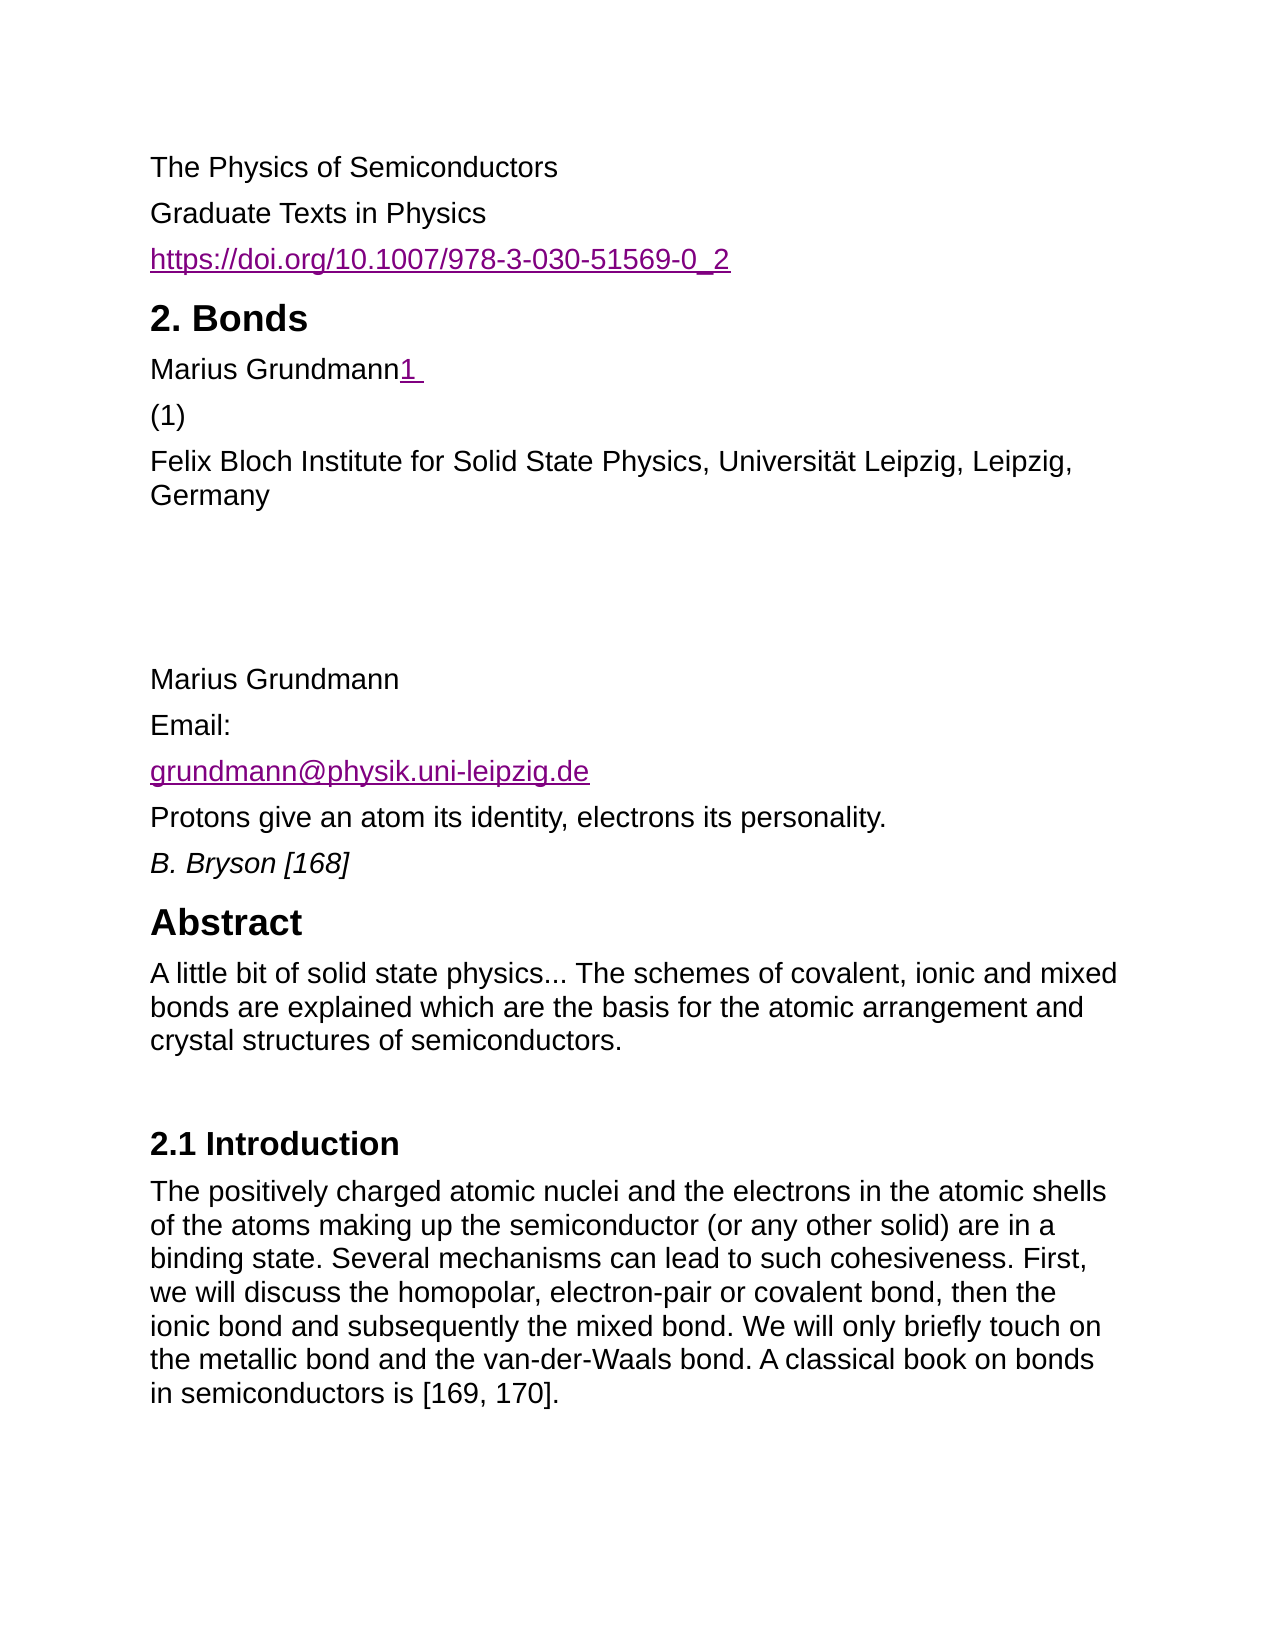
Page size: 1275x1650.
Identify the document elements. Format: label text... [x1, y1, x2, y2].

subtitle Abstract [150, 900, 1125, 943]
text Marius Grundmann [150, 662, 1125, 695]
text (1) [150, 398, 1125, 432]
text Email: [150, 708, 1125, 741]
text grundmann@physik.uni-leipzig.de [150, 754, 1125, 787]
text The positively charged atomic nuclei and the electrons in the atomic shells of the atoms making up the semiconductor (or any other solid) are in a binding state. Several mechanisms can lead to such cohesiveness. First, we will discuss the homopolar, electron-pair or covalent bond, then the ionic bond and subsequently the mixed bond. We will only briefly touch on the metallic bond and the van-der-Waals bond. A classical book on bonds in semiconductors is [169, 170]. [150, 1174, 1125, 1409]
text B. Bryson [168] [150, 846, 1125, 879]
subtitle 2.1 Introduction [150, 1123, 1125, 1162]
text The Physics of Semiconductors [150, 150, 1125, 183]
text Graduate Texts in Physics [150, 196, 1125, 229]
subtitle 2. Bonds [150, 296, 1125, 339]
text Felix Bloch Institute for Solid State Physics, Universität Leipzig, Leipzig, Germany [150, 444, 1125, 511]
text Protons give an atom its identity, electrons its personality. [150, 800, 1125, 833]
text Marius Grundmann1 [150, 352, 1125, 386]
text A little bit of solid state physics... The schemes of covalent, ionic and mixed bonds are explained which are the basis for the atomic arrangement and crystal structures of semiconductors. [150, 956, 1125, 1057]
text https://doi.org/10.1007/978-3-030-51569-0_2 [150, 242, 1125, 276]
